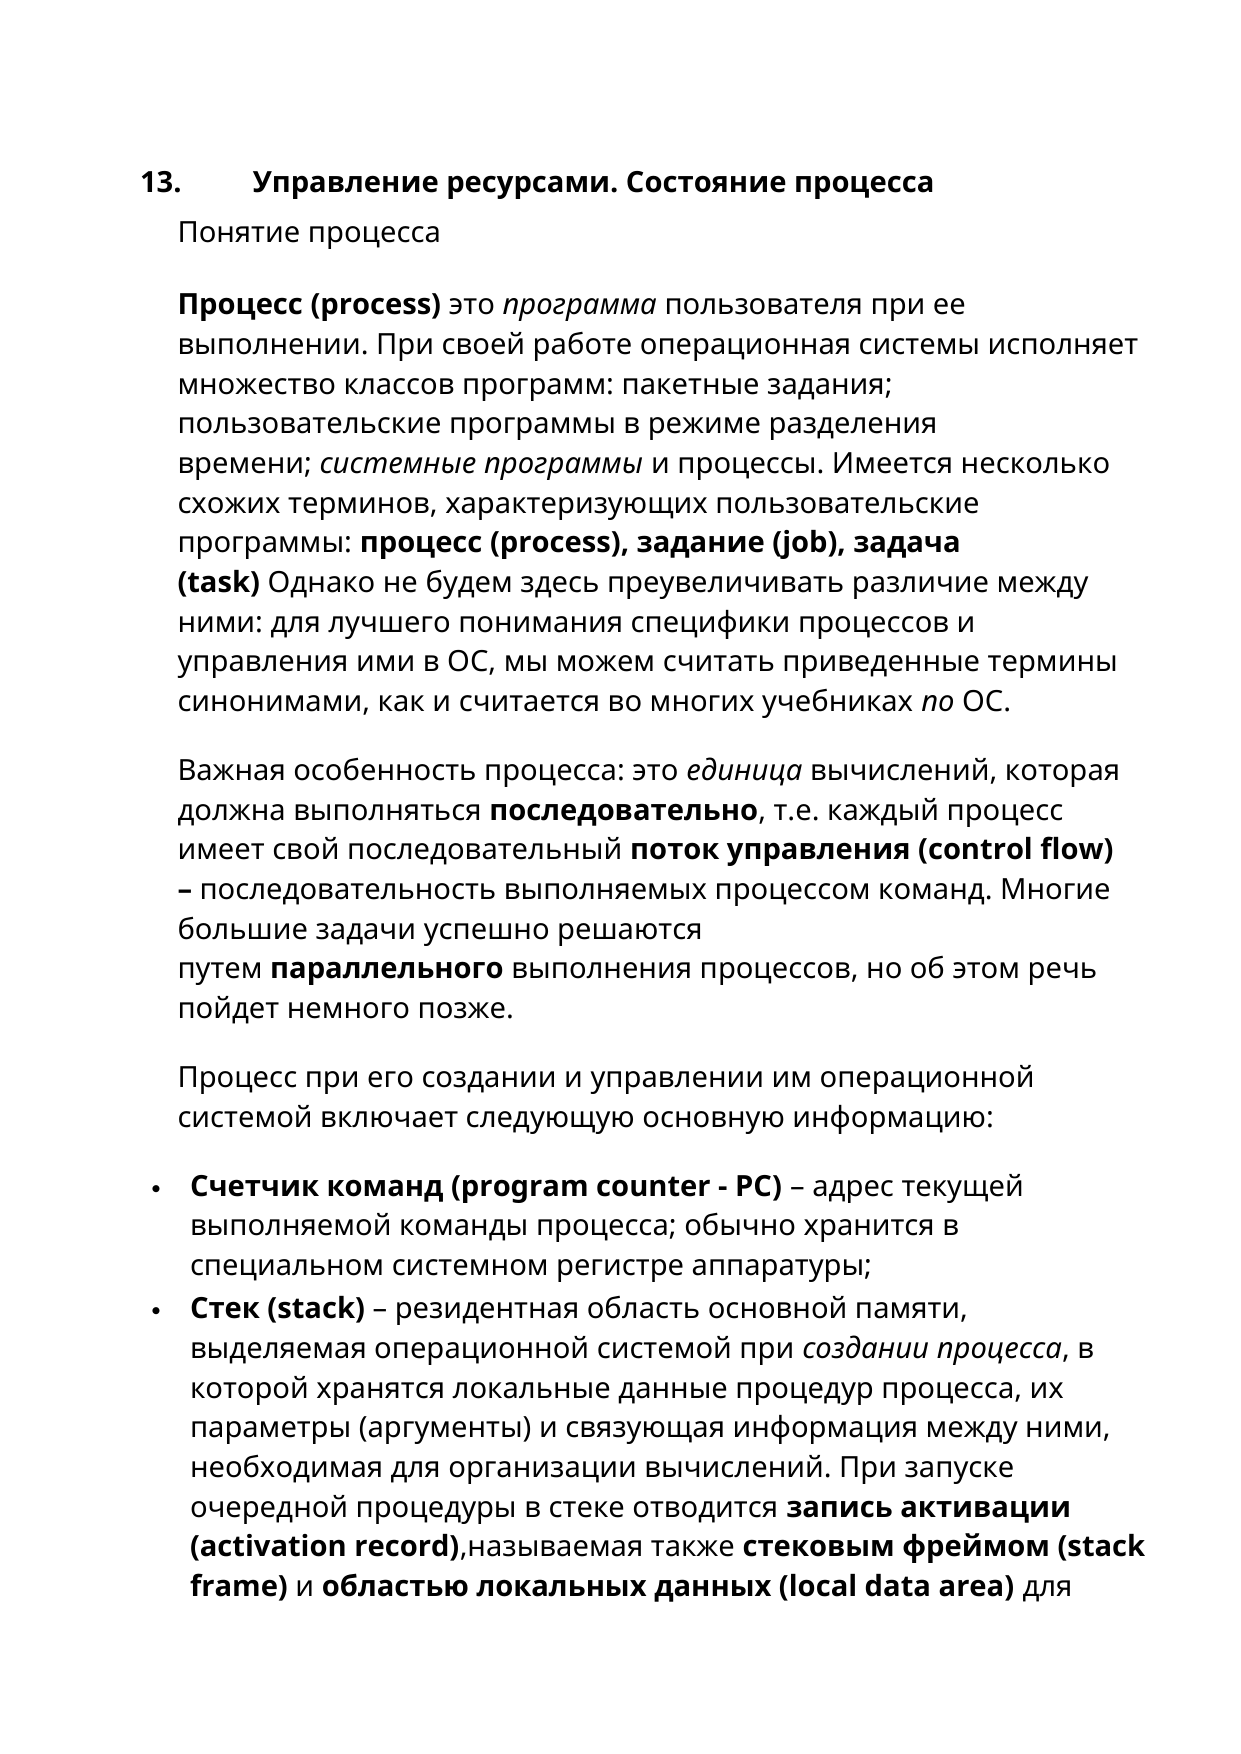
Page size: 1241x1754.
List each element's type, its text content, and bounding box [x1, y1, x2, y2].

subtitle Понятие процесса [177, 212, 1152, 251]
subtitle Управление ресурсами. Состояние процесса [140, 161, 1152, 201]
list Счетчик команд (program counter - PC) – адрес текущей выполняемой команды процесса; обычно хранится в специальном системном регистре аппаратуры; [152, 1165, 1152, 1284]
text Важная особенность процесса: это единица вычислений, которая должна выполняться последовательно, т.е. каждый процесс имеет свой последовательный поток управления (control flow) – последовательность выполняемых процессом команд. Многие большие задачи успешно решаются путем параллельного выполнения процессов, но об этом речь пойдет немного позже. [177, 749, 1152, 1027]
text Процесс (process) это программа пользователя при ее выполнении. При своей работе операционная системы исполняет множество классов программ: пакетные задания; пользовательские программы в режиме разделения времени; системные программы и процессы. Имеется несколько схожих терминов, характеризующих пользовательские программы: процесс (process), задание (job), задача (task) Однако не будем здесь преувеличивать различие между ними: для лучшего понимания специфики процессов и управления ими в ОС, мы можем считать приведенные термины синонимами, как и считается во многих учебниках по ОС. [177, 283, 1152, 720]
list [152, 1288, 1152, 1605]
text Процесс при его создании и управлении им операционной системой включает следующую основную информацию: [177, 1056, 1152, 1136]
